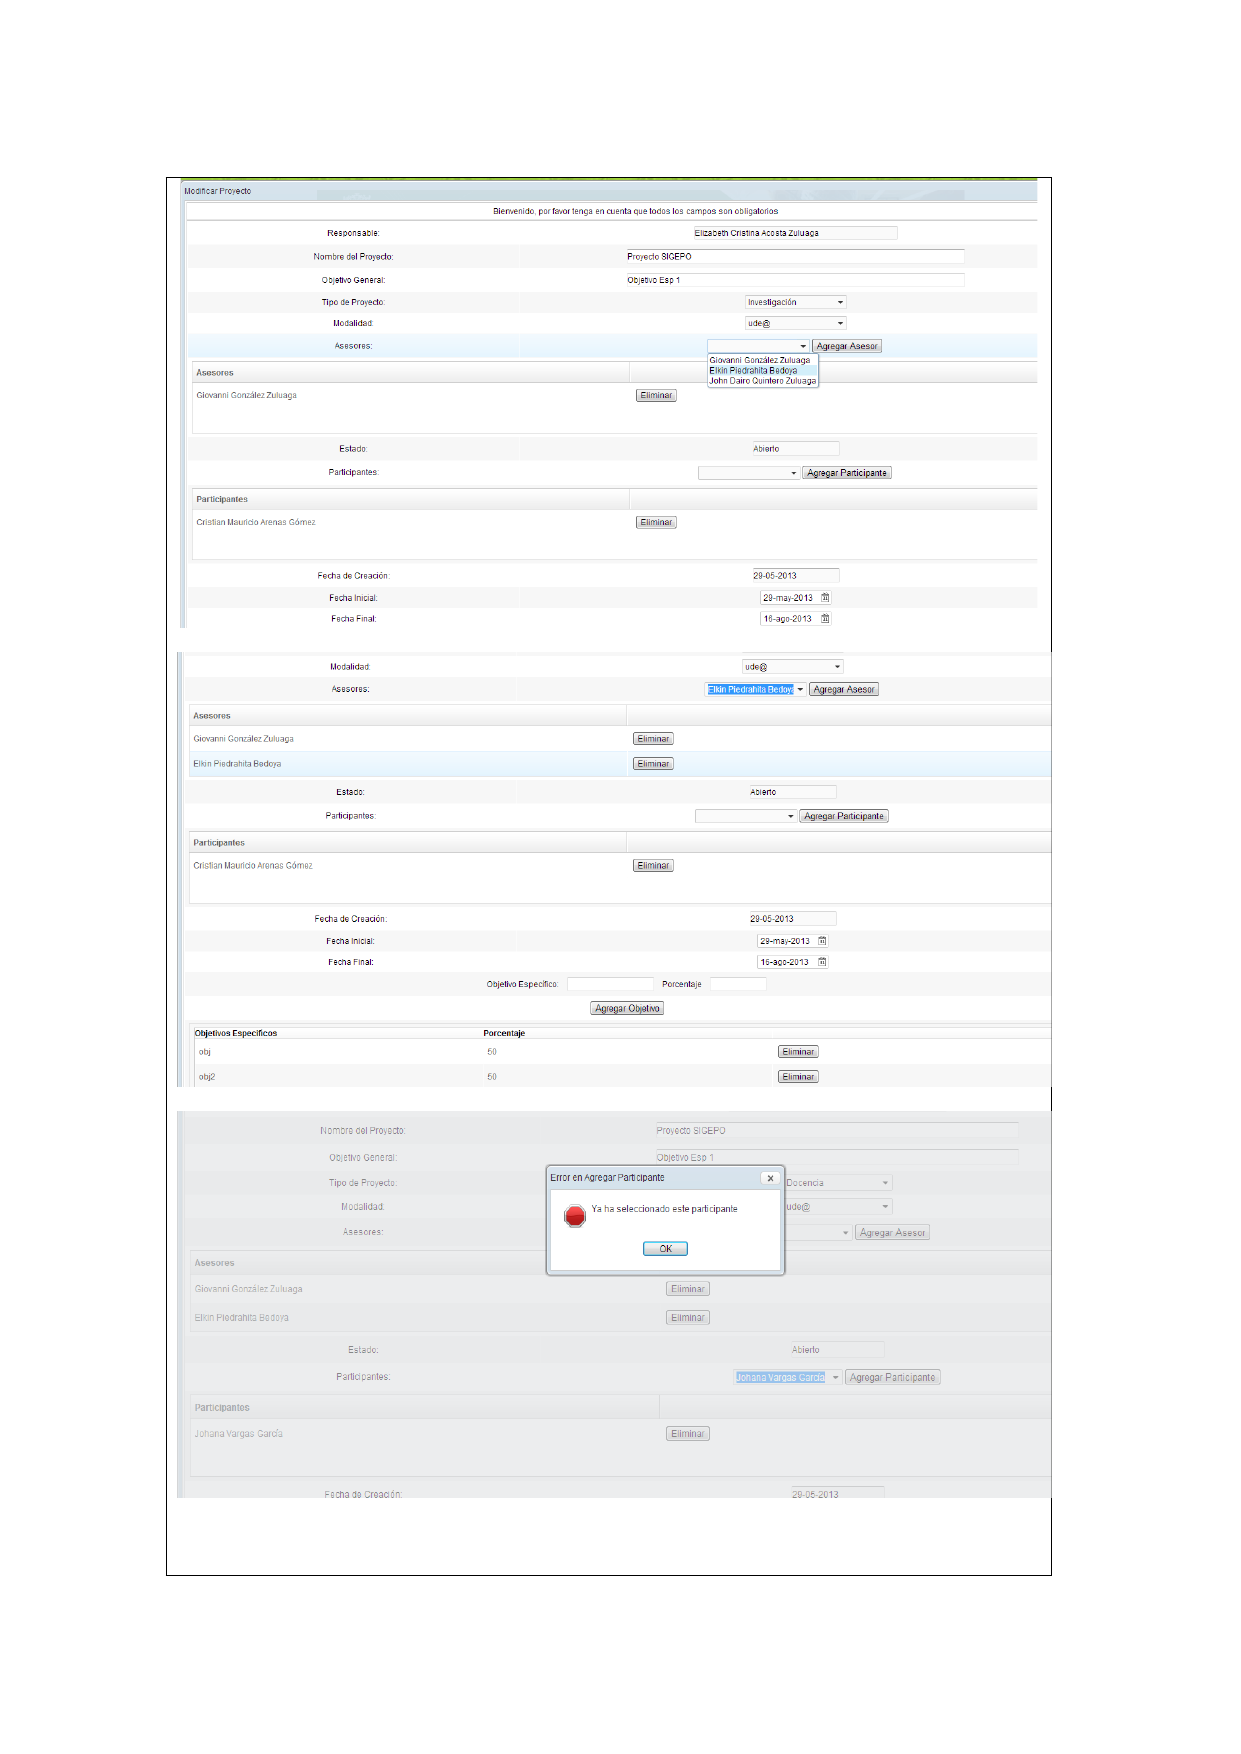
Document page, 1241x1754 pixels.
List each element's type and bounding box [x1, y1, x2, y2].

picture [177, 652, 1052, 1087]
picture [177, 1111, 1052, 1498]
picture [180, 178, 1038, 628]
table_cell [167, 178, 1051, 1575]
